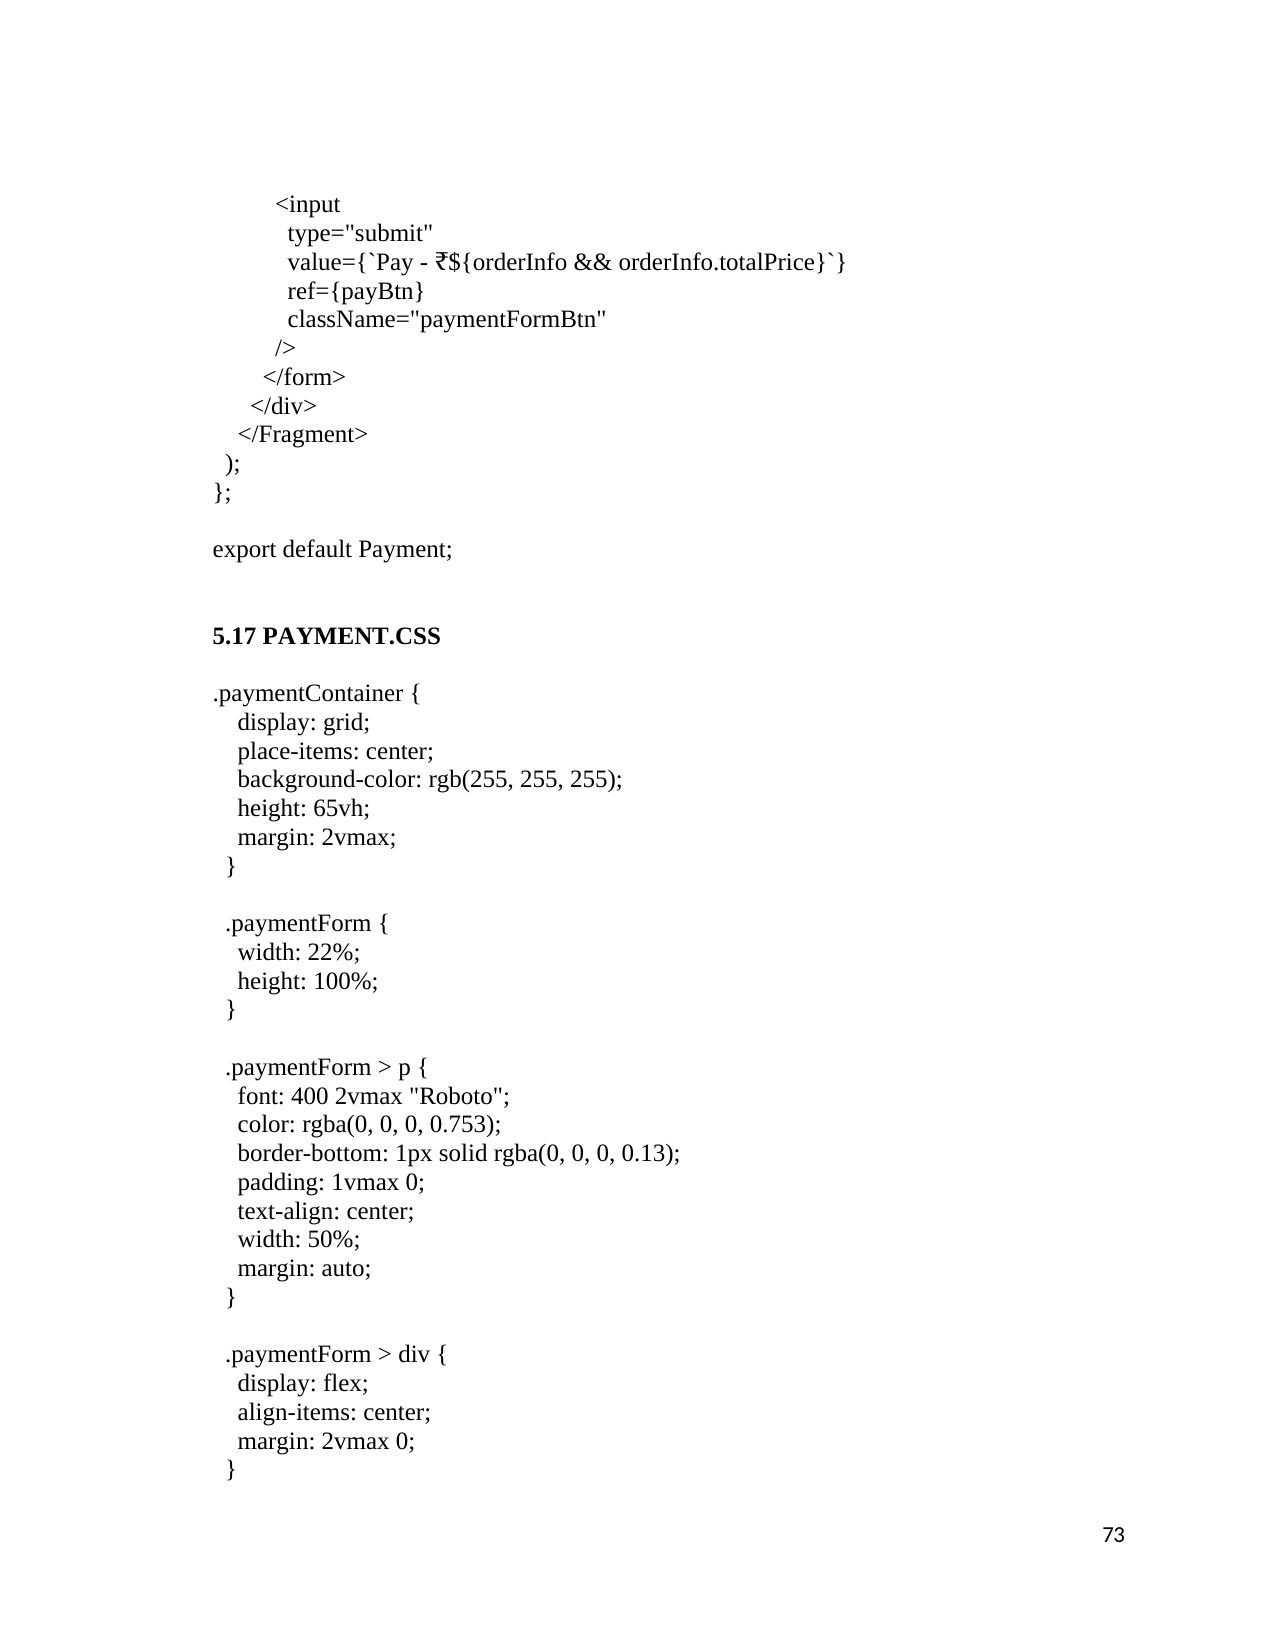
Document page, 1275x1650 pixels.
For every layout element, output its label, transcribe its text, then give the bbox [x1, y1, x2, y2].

text .paymentForm { [212, 908, 1210, 937]
text height: 100%; [212, 966, 1210, 994]
text margin: auto; [212, 1253, 1210, 1282]
text </form> [212, 362, 1210, 391]
text } [212, 851, 1210, 879]
text display: flex; [212, 1368, 1210, 1397]
text width: 22%; [212, 937, 1210, 966]
text 5.17 PAYMENT.CSS [212, 621, 1210, 649]
text .paymentContainer { [212, 678, 1210, 707]
text } [212, 994, 1210, 1023]
text padding: 1vmax 0; [212, 1167, 1210, 1196]
text value={`Pay - ₹${orderInfo && orderInfo.totalPrice}`} [212, 247, 1210, 276]
text place-items: center; [212, 736, 1210, 764]
text color: rgba(0, 0, 0, 0.753); [212, 1109, 1210, 1138]
text .paymentForm > div { [212, 1339, 1210, 1368]
text .paymentForm > p { [212, 1052, 1210, 1081]
text font: 400 2vmax "Roboto"; [212, 1081, 1210, 1109]
text /> [212, 333, 1210, 362]
text </Fragment> [212, 419, 1210, 448]
text height: 65vh; [212, 793, 1210, 822]
text <input [212, 189, 1210, 218]
text className="paymentFormBtn" [212, 304, 1210, 333]
text border-bottom: 1px solid rgba(0, 0, 0, 0.13); [212, 1138, 1210, 1167]
text display: grid; [212, 707, 1210, 736]
text ref={payBtn} [212, 276, 1210, 304]
text text-align: center; [212, 1196, 1210, 1224]
text } [212, 1454, 1210, 1483]
text type="submit" [212, 218, 1210, 247]
text margin: 2vmax; [212, 822, 1210, 851]
text ); [212, 448, 1210, 477]
text </div> [212, 391, 1210, 419]
text export default Payment; [212, 534, 1210, 563]
text align-items: center; [212, 1397, 1210, 1426]
text }; [212, 477, 1210, 506]
text margin: 2vmax 0; [212, 1426, 1210, 1454]
text width: 50%; [212, 1224, 1210, 1253]
text background-color: rgb(255, 255, 255); [212, 764, 1210, 793]
text } [212, 1282, 1210, 1311]
